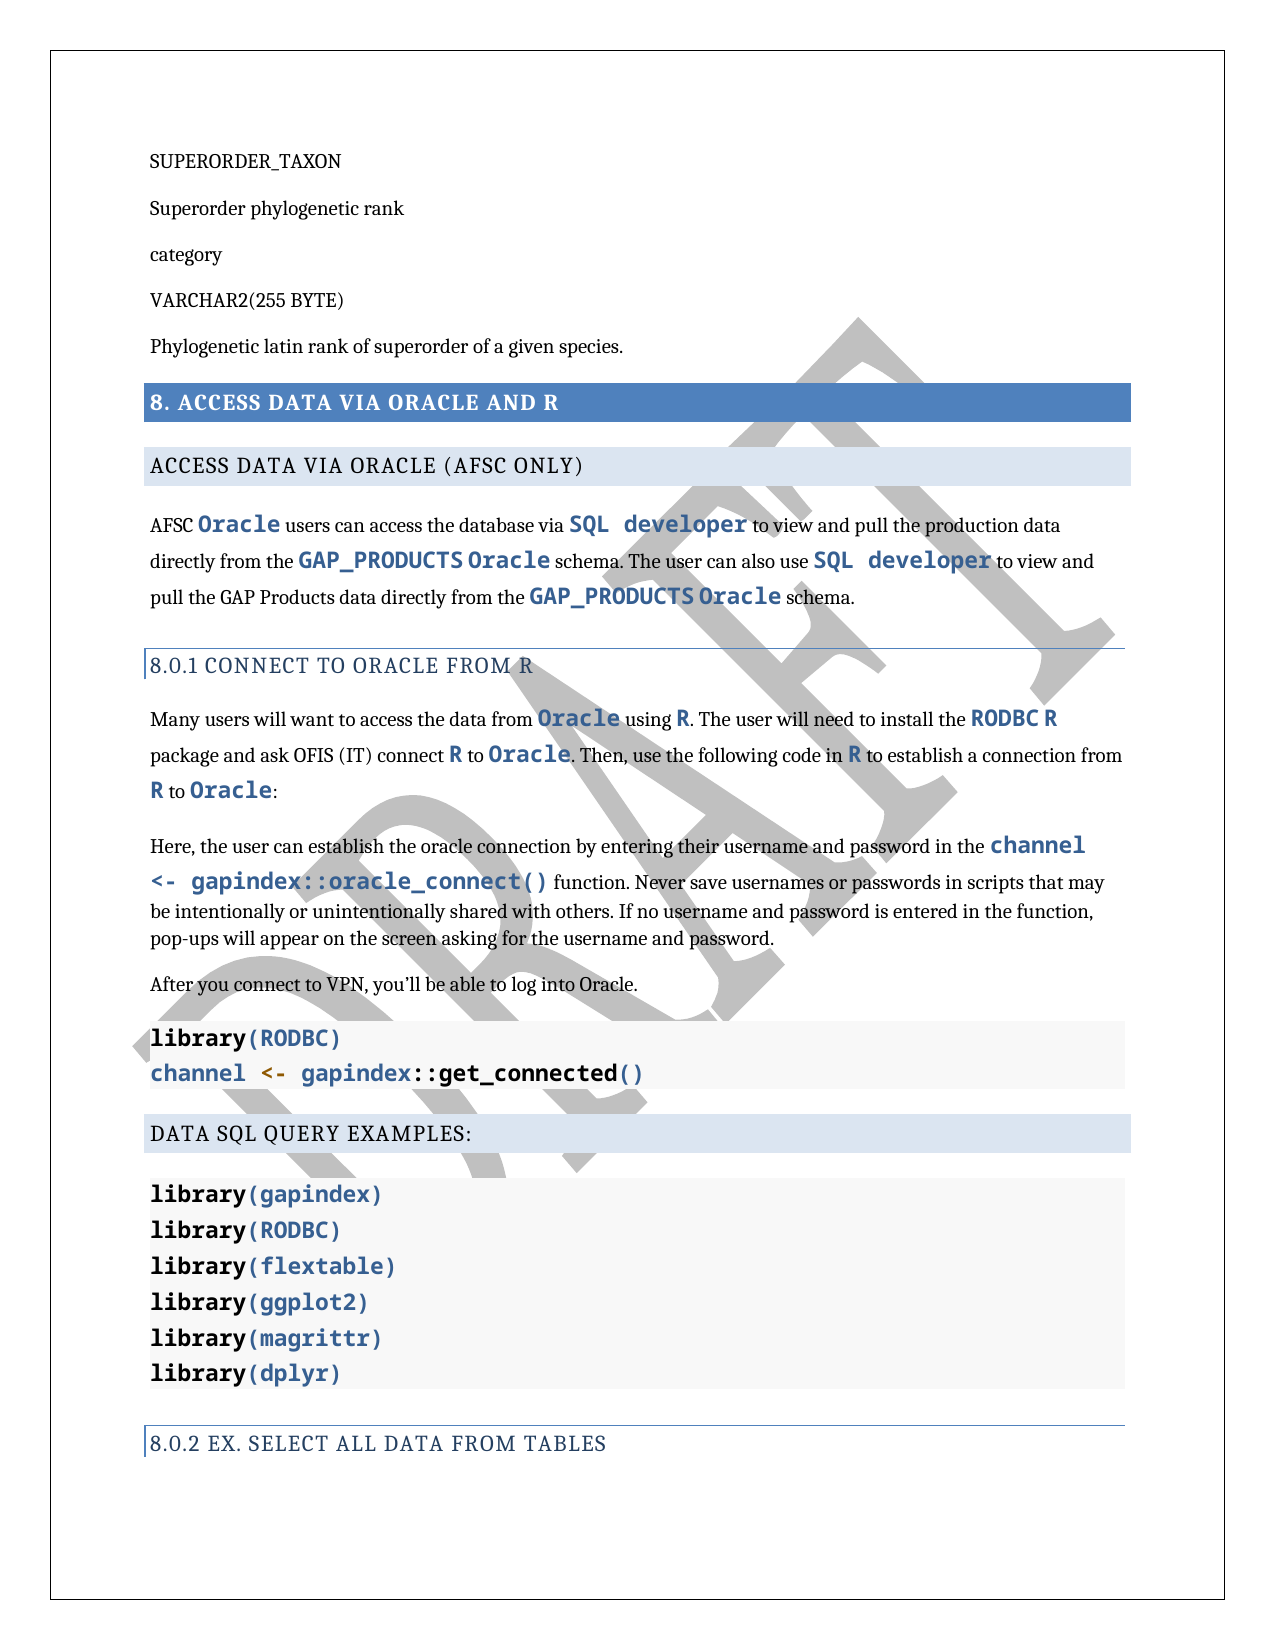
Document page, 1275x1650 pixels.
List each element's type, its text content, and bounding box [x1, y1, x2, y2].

subtitle Data SQL Query Examples: [150, 1120, 1125, 1147]
text Here, the user can establish the oracle connection by entering their username and password in the channel <- gapindex::oracle_connect() function. Never save usernames or passwords in scripts that may be intentionally or unintentionally shared with others. If no username and password is entered in the function, pop-ups will appear on the screen asking for the username and password. [150, 829, 1125, 951]
subtitle 8.0.2 Ex. Select all data from tables [146, 1426, 1125, 1457]
text library(RODBC) channel <- gapindex::get_connected() [150, 1021, 1125, 1089]
subtitle 8.0.1 Connect to Oracle from R [146, 649, 1125, 679]
text Superorder phylogenetic rank [150, 196, 1125, 220]
subtitle Access data via Oracle (AFSC only) [150, 453, 1125, 479]
subtitle 8. Access data via Oracle and R [150, 390, 1125, 416]
text category [150, 242, 1125, 266]
text After you connect to VPN, you’ll be able to log into Oracle. [150, 973, 1125, 997]
text Phylogenetic latin rank of superorder of a given species. [150, 335, 1125, 359]
text Many users will want to access the data from Oracle using R. The user will need to install the RODBC R package and ask OFIS (IT) connect R to Oracle. Then, use the following code in R to establish a connection from R to Oracle: [150, 702, 1125, 805]
text VARCHAR2(255 BYTE) [150, 289, 1125, 313]
text AFSC Oracle users can access the database via SQL developer to view and pull the production data directly from the GAP_PRODUCTS Oracle schema. The user can also use SQL developer to view and pull the GAP Products data directly from the GAP_PRODUCTS Oracle schema. [150, 508, 1125, 611]
text library(gapindex) library(RODBC) library(flextable) library(ggplot2) library(magrittr) library(dplyr) [150, 1178, 1125, 1389]
text SUPERORDER_TAXON [150, 150, 1125, 174]
